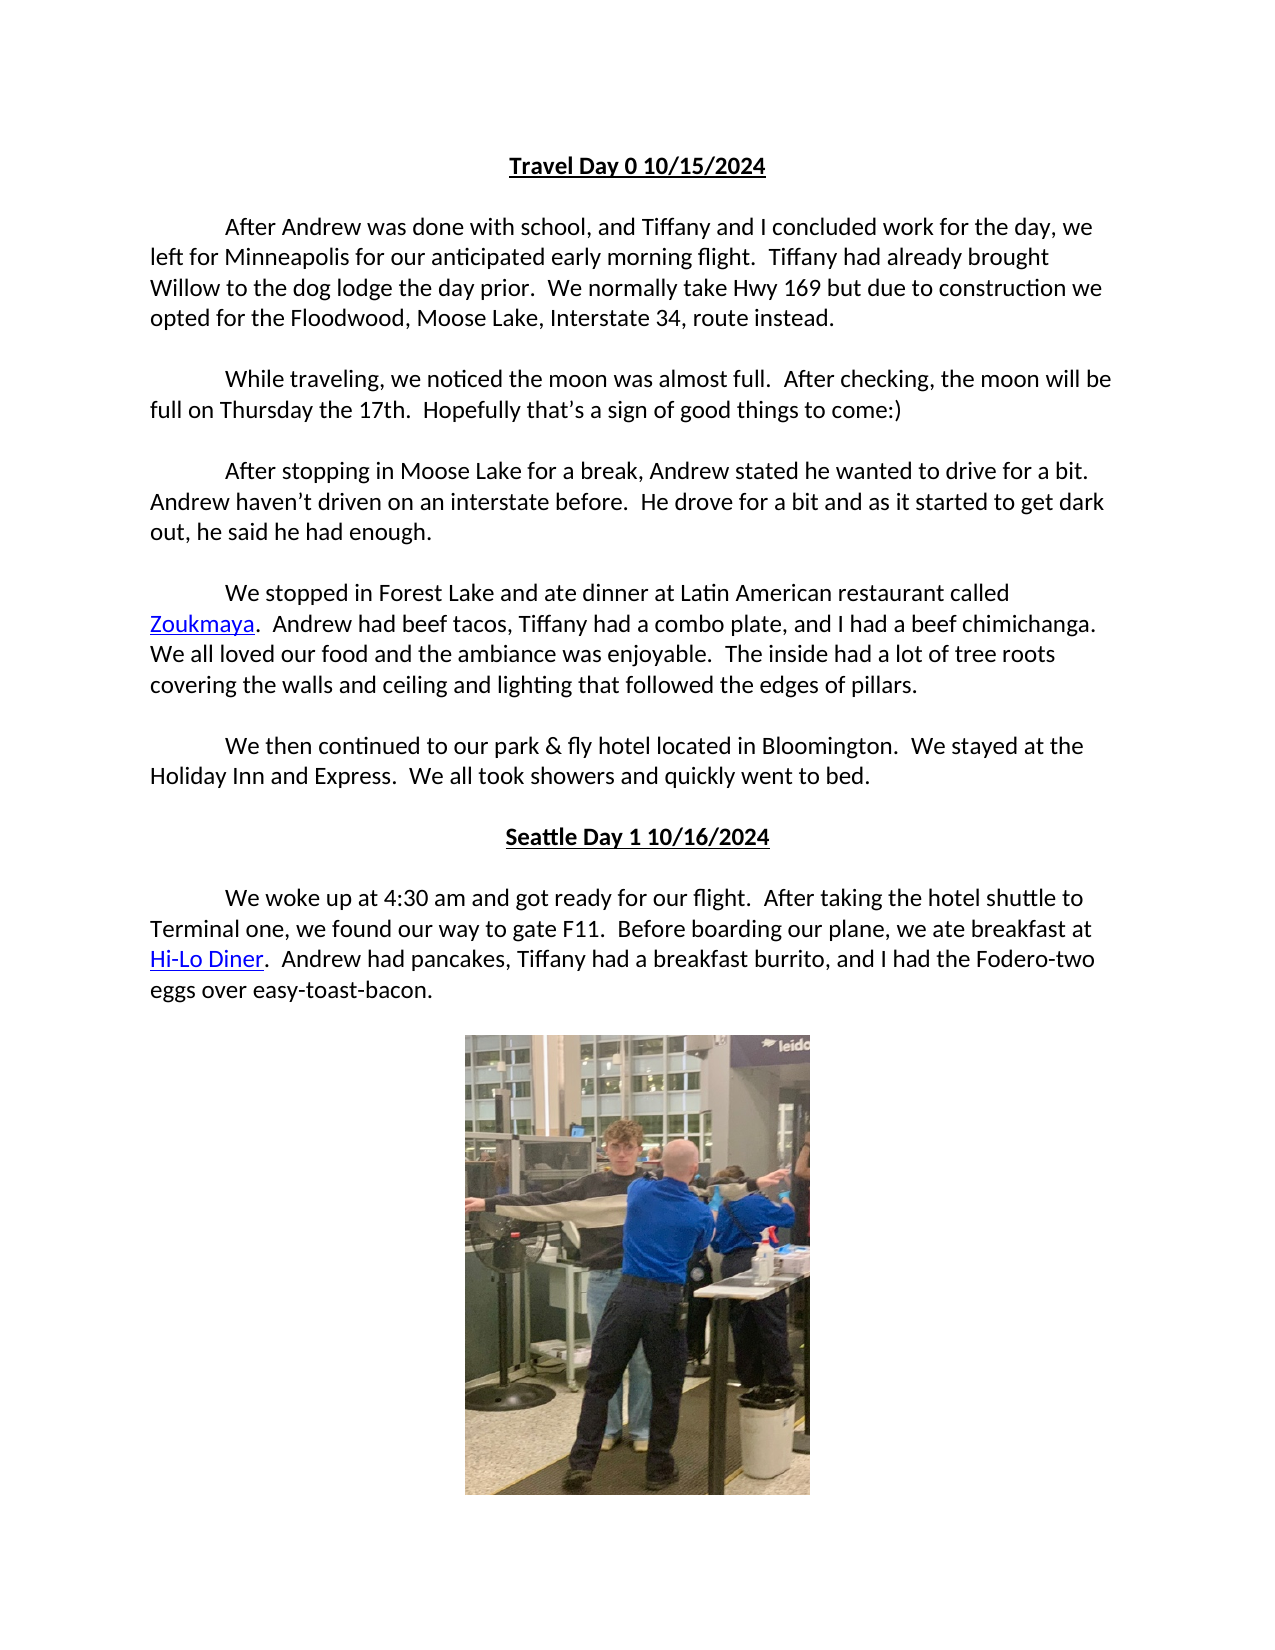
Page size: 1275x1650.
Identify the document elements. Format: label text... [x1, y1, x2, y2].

text Seattle Day 1 10/16/2024 [150, 821, 1125, 852]
picture [465, 1035, 810, 1495]
text Travel Day 0 10/15/2024 [150, 150, 1125, 181]
text After Andrew was done with school, and Tiffany and I concluded work for the day, we left for Minneapolis for our anticipated early morning flight. Tiffany had already brought Willow to the dog lodge the day prior. We normally take Hwy 169 but due to construction we opted for the Floodwood, Moose Lake, Interstate 34, route instead. [150, 211, 1125, 333]
text After stopping in Moose Lake for a break, Andrew stated he wanted to drive for a bit. Andrew haven’t driven on an interstate before. He drove for a bit and as it started to get dark out, he said he had enough. [150, 455, 1125, 547]
text We then continued to our park & fly hotel located in Bloomington. We stayed at the Holiday Inn and Express. We all took showers and quickly went to bed. [150, 730, 1125, 791]
text We woke up at 4:30 am and got ready for our flight. After taking the hotel shuttle to Terminal one, we found our way to gate F11. Before boarding our plane, we ate breakfast at Hi-Lo Diner. Andrew had pancakes, Tiffany had a breakfast burrito, and I had the Fodero-two eggs over easy-toast-bacon. [150, 882, 1125, 1004]
text We stopped in Forest Lake and ate dinner at Latin American restaurant called Zoukmaya. Andrew had beef tacos, Tiffany had a combo plate, and I had a beef chimichanga. We all loved our food and the ambiance was enjoyable. The inside had a lot of tree roots covering the walls and ceiling and lighting that followed the edges of pillars. [150, 577, 1125, 699]
text While traveling, we noticed the moon was almost full. After checking, the moon will be full on Thursday the 17th. Hopefully that’s a sign of good things to come:) [150, 364, 1125, 425]
